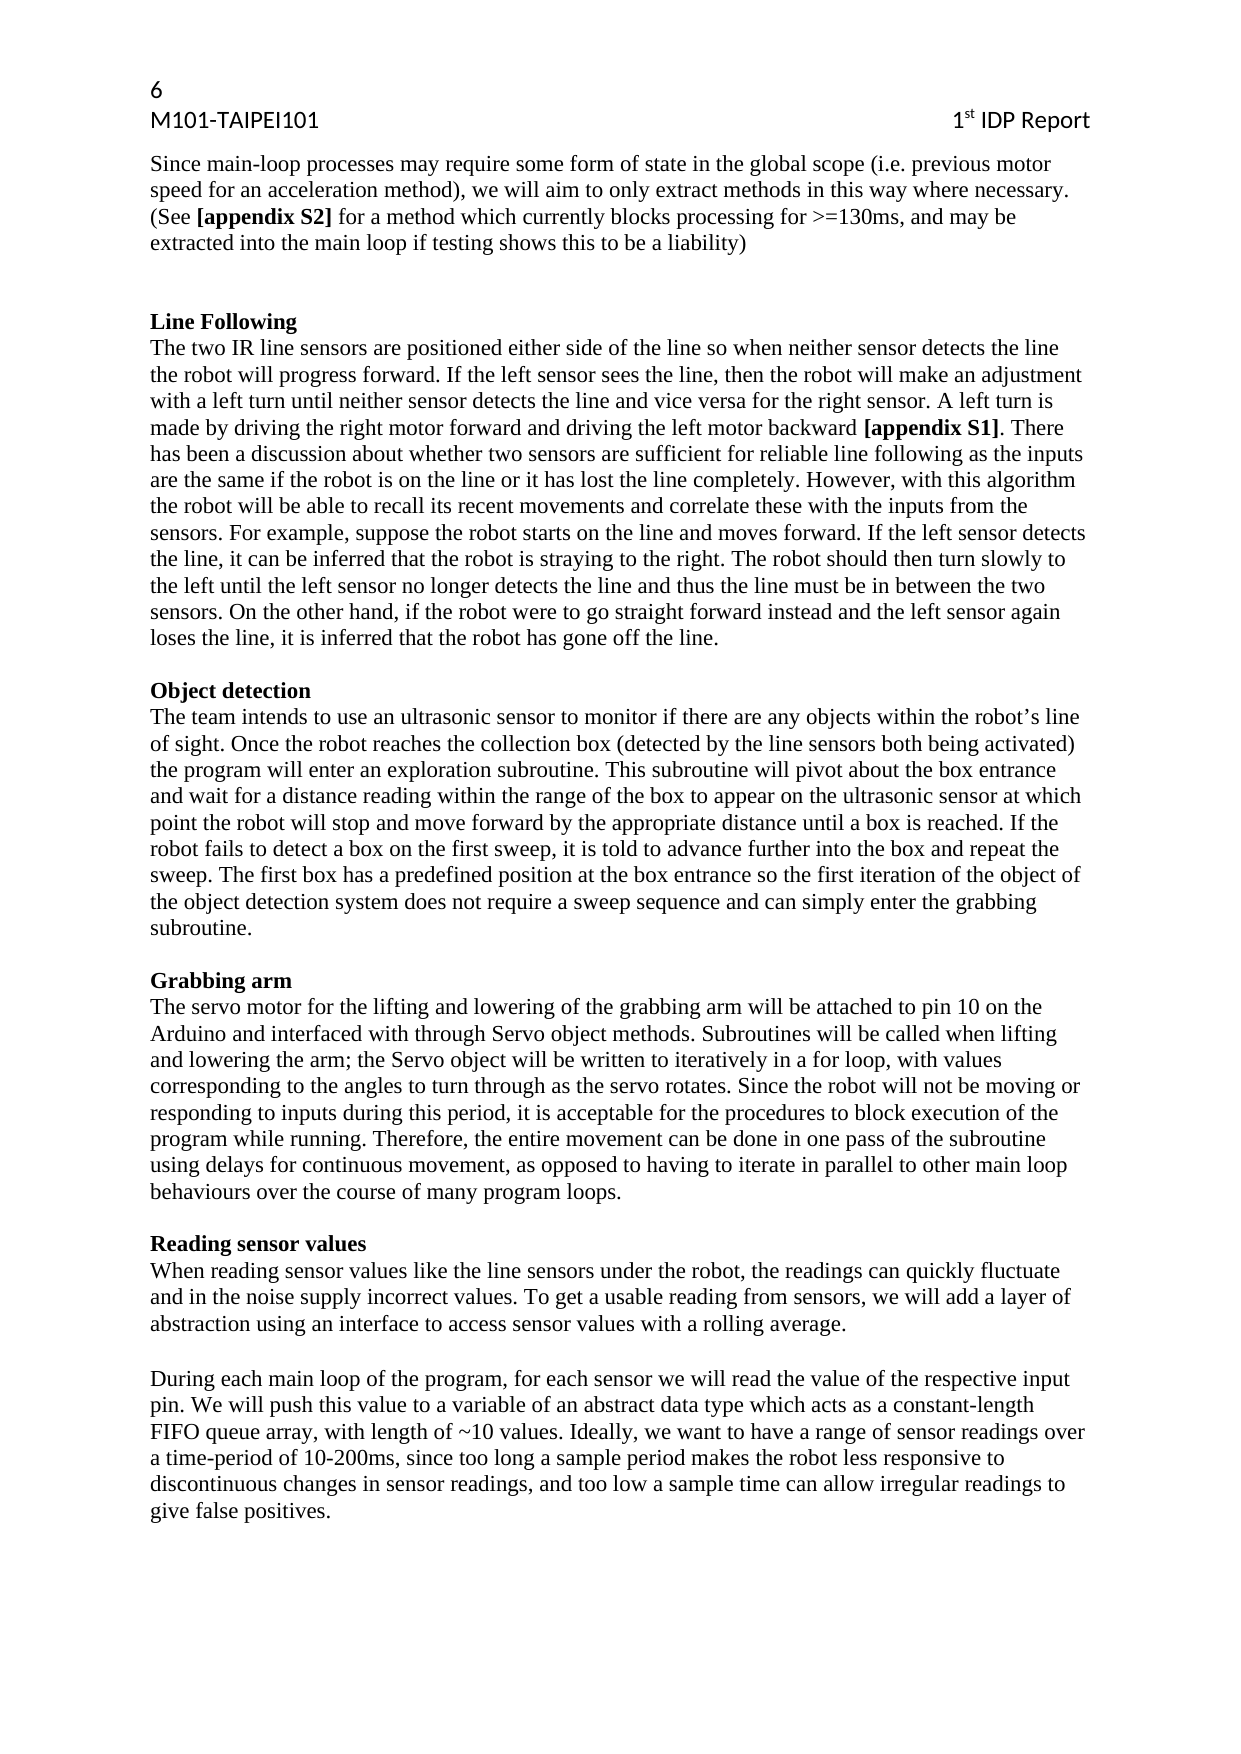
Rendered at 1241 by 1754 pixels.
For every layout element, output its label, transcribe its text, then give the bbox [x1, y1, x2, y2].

text When reading sensor values like the line sensors under the robot, the readings can quickly fluctuate and in the noise supply incorrect values. To get a usable reading from sensors, we will add a layer of abstraction using an interface to access sensor values with a rolling average. [150, 1257, 1090, 1336]
text The team intends to use an ultrasonic sensor to monitor if there are any objects within the robot’s line of sight. Once the robot reaches the collection box (detected by the line sensors both being activated) the program will enter an exploration subroutine. This subroutine will pivot about the box entrance and wait for a distance reading within the range of the box to appear on the ultrasonic sensor at which point the robot will stop and move forward by the appropriate distance until a box is reached. If the robot fails to detect a box on the first sweep, it is told to advance further into the box and repeat the sweep. The first box has a predefined position at the box entrance so the first iteration of the object of the object detection system does not require a sweep sequence and can simply enter the grabbing subroutine. [150, 703, 1090, 941]
text The two IR line sensors are positioned either side of the line so when neither sensor detects the line the robot will progress forward. If the left sensor sees the line, then the robot will make an adjustment with a left turn until neither sensor detects the line and vice versa for the right sensor. A left turn is made by driving the right motor forward and driving the left motor backward [appendix S1]. There has been a discussion about whether two sensors are sufficient for reliable line following as the inputs are the same if the robot is on the line or it has lost the line completely. However, with this algorithm the robot will be able to recall its recent movements and correlate these with the inputs from the sensors. For example, suppose the robot starts on the line and moves forward. If the left sensor detects the line, it can be inferred that the robot is straying to the right. The robot should then turn slowly to the left until the left sensor no longer detects the line and thus the line must be in between the two sensors. On the other hand, if the robot were to go straight forward instead and the left sensor again loses the line, it is inferred that the robot has gone off the line. [150, 334, 1090, 651]
text Object detection [150, 677, 1090, 703]
text (See [appendix S2] for a method which currently blocks processing for >=130ms, and may be extracted into the main loop if testing shows this to be a liability) [150, 203, 1090, 255]
text Reading sensor values [150, 1231, 1090, 1257]
text Since main-loop processes may require some form of state in the global scope (i.e. previous motor speed for an acceleration method), we will aim to only extract methods in this way where necessary. [150, 150, 1090, 203]
text Grabbing arm [150, 967, 1090, 993]
text Line Following [150, 308, 1090, 334]
text During each main loop of the program, for each sensor we will read the value of the respective input pin. We will push this value to a variable of an abstract data type which acts as a constant-length FIFO queue array, with length of ~10 values. Ideally, we want to have a range of sensor readings over a time-period of 10-200ms, since too long a sample period makes the robot less responsive to discontinuous changes in sensor readings, and too low a sample time can allow irregular readings to give false positives. [150, 1365, 1090, 1523]
text The servo motor for the lifting and lowering of the grabbing arm will be attached to pin 10 on the Arduino and interfaced with through Servo object methods. Subroutines will be called when lifting and lowering the arm; the Servo object will be written to iteratively in a for loop, with values corresponding to the angles to turn through as the servo rotates. Since the robot will not be moving or responding to inputs during this period, it is acceptable for the procedures to block execution of the program while running. Therefore, the entire movement can be done in one pass of the subroutine using delays for continuous movement, as opposed to having to iterate in parallel to other main loop behaviours over the course of many program loops. [150, 993, 1090, 1204]
